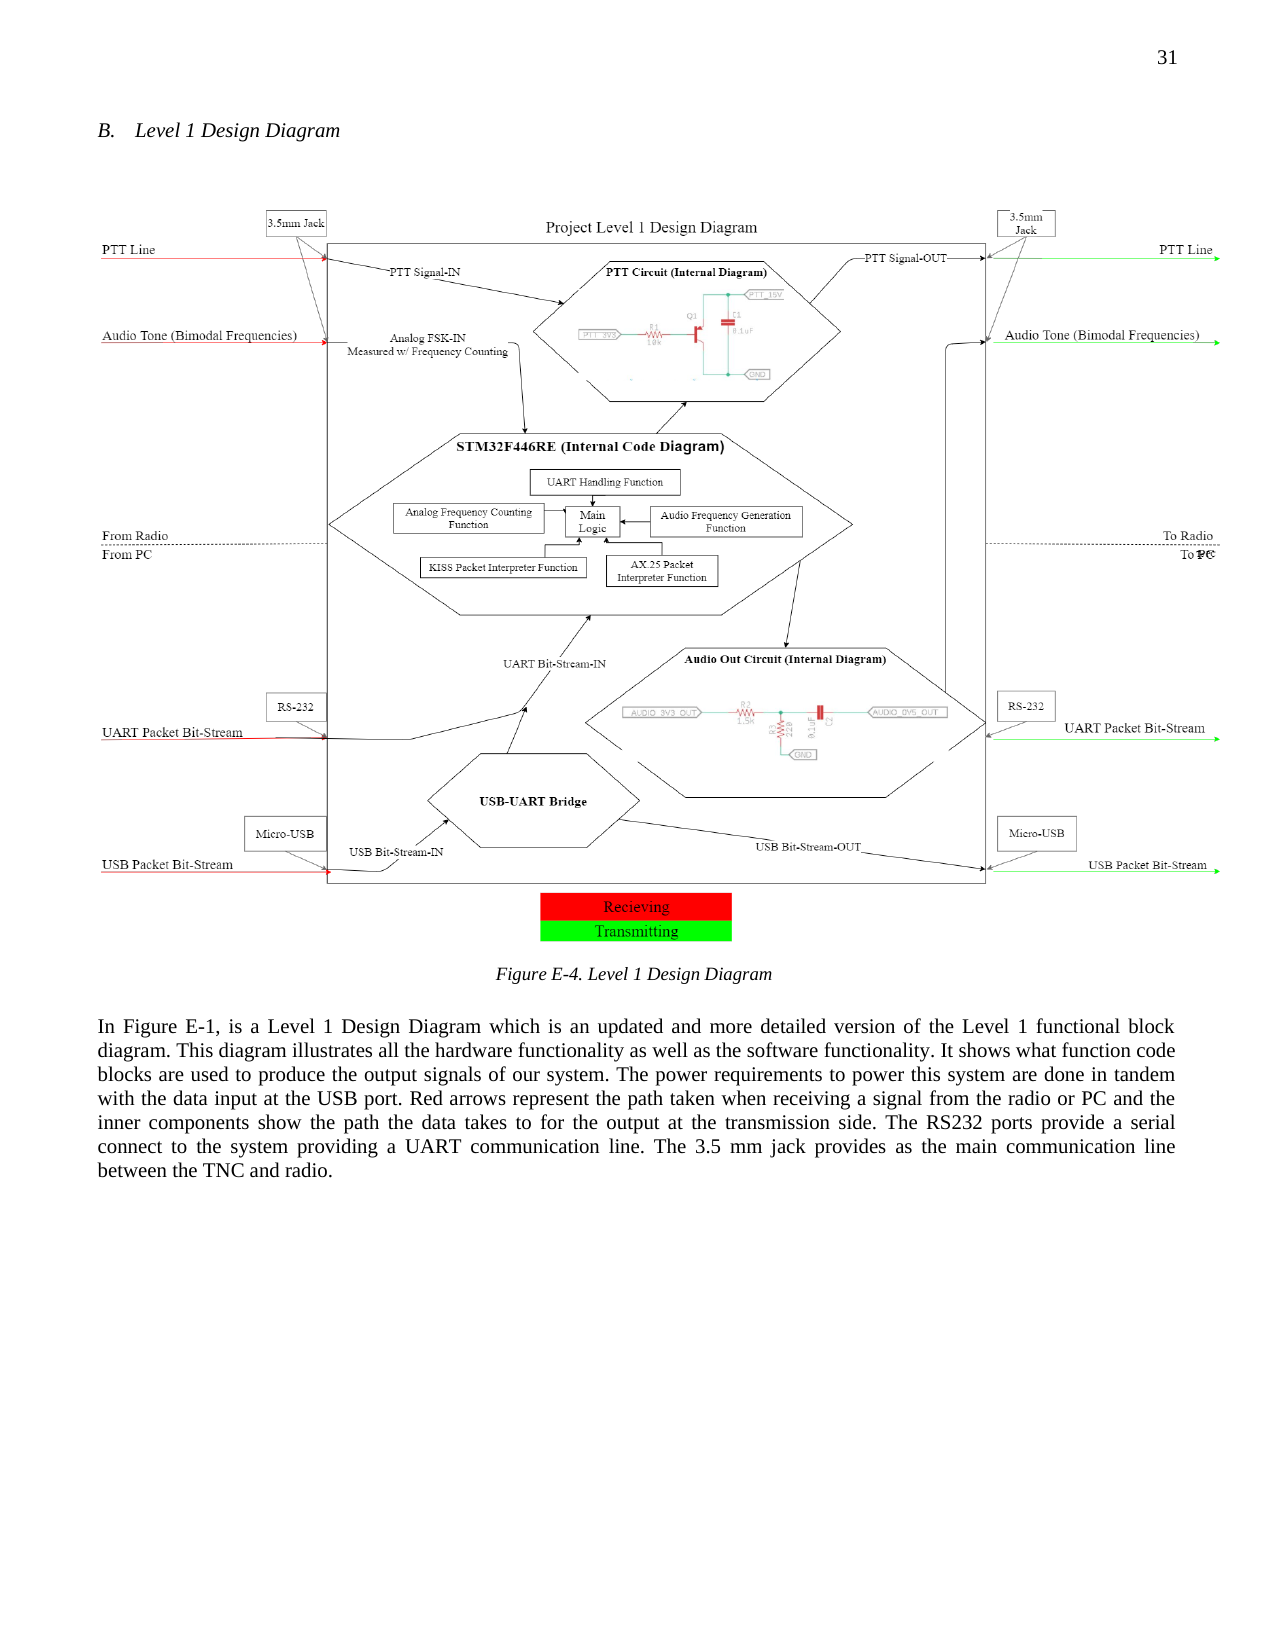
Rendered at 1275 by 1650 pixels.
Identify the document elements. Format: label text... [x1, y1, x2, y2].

picture [96, 210, 1226, 963]
subtitle Level 1 Design Diagram [97, 117, 1177, 142]
list In Figure E-1, is a Level 1 Design Diagram which is an updated and more detailed version of the Level 1 functional block diagram. This diagram illustrates all the hardware functionality as well as the software functionality. It shows what function code blocks are used to produce the output signals of our system. The power requirements to power this system are done in tandem with the data input at the USB port. Red arrows represent the path taken when receiving a signal from the radio or PC and the inner components show the path the data takes to for the output at the transmission side. The RS232 ports provide a serial connect to the system providing a UART communication line. The 3.5 mm jack provides as the main communication line between the TNC and radio. [97, 1014, 1177, 1182]
